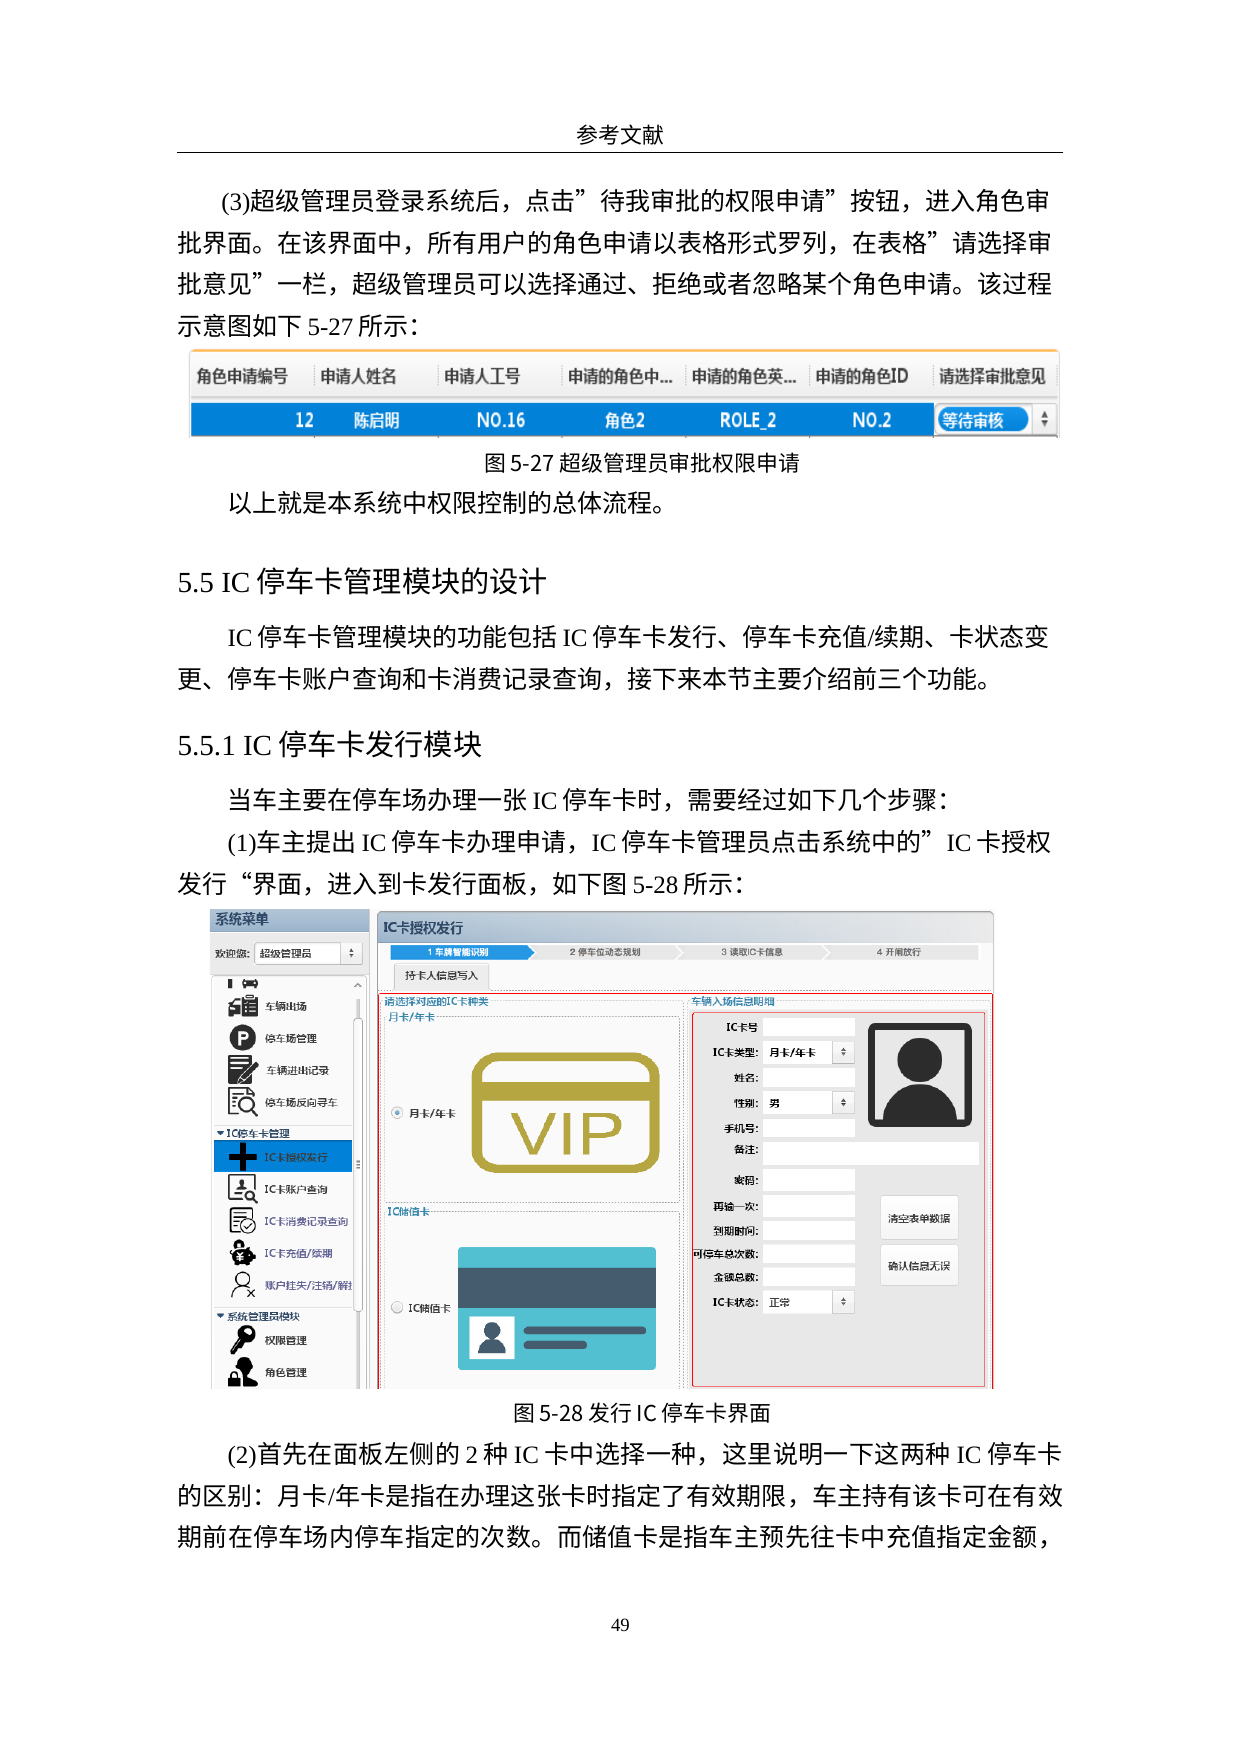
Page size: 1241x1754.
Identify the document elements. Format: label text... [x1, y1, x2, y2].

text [177, 1430, 1063, 1555]
text IC停车卡管理模块的功能包括IC停车卡发行、停车卡充值/续期、卡状态变更、停车卡账户查询和卡消费记录查询，接下来本节主要介绍前三个功能。 [177, 613, 1063, 697]
picture [188, 348, 1061, 438]
text 以上就是本系统中权限控制的总体流程。 [177, 479, 1063, 521]
picture [209, 909, 996, 1389]
text 当车主要在停车场办理一张IC停车卡时，需要经过如下几个步骤： [177, 776, 1063, 818]
text 5.5 IC停车卡管理模块的设计 [177, 558, 1063, 601]
text 5.5.1 IC停车卡发行模块 [177, 722, 1063, 764]
text (1)车主提出IC停车卡办理申请，IC停车卡管理员点击系统中的”IC卡授权发行“界面，进入到卡发行面板，如下图5-28所示： [177, 818, 1063, 901]
text (3)超级管理员登录系统后，点击”待我审批的权限申请”按钮，进入角色审批界面。在该界面中，所有用户的角色申请以表格形式罗列，在表格”请选择审批意见”一栏，超级管理员可以选择通过、拒绝或者忽略某个角色申请。该过程示意图如下5-27所示： [177, 177, 1063, 344]
